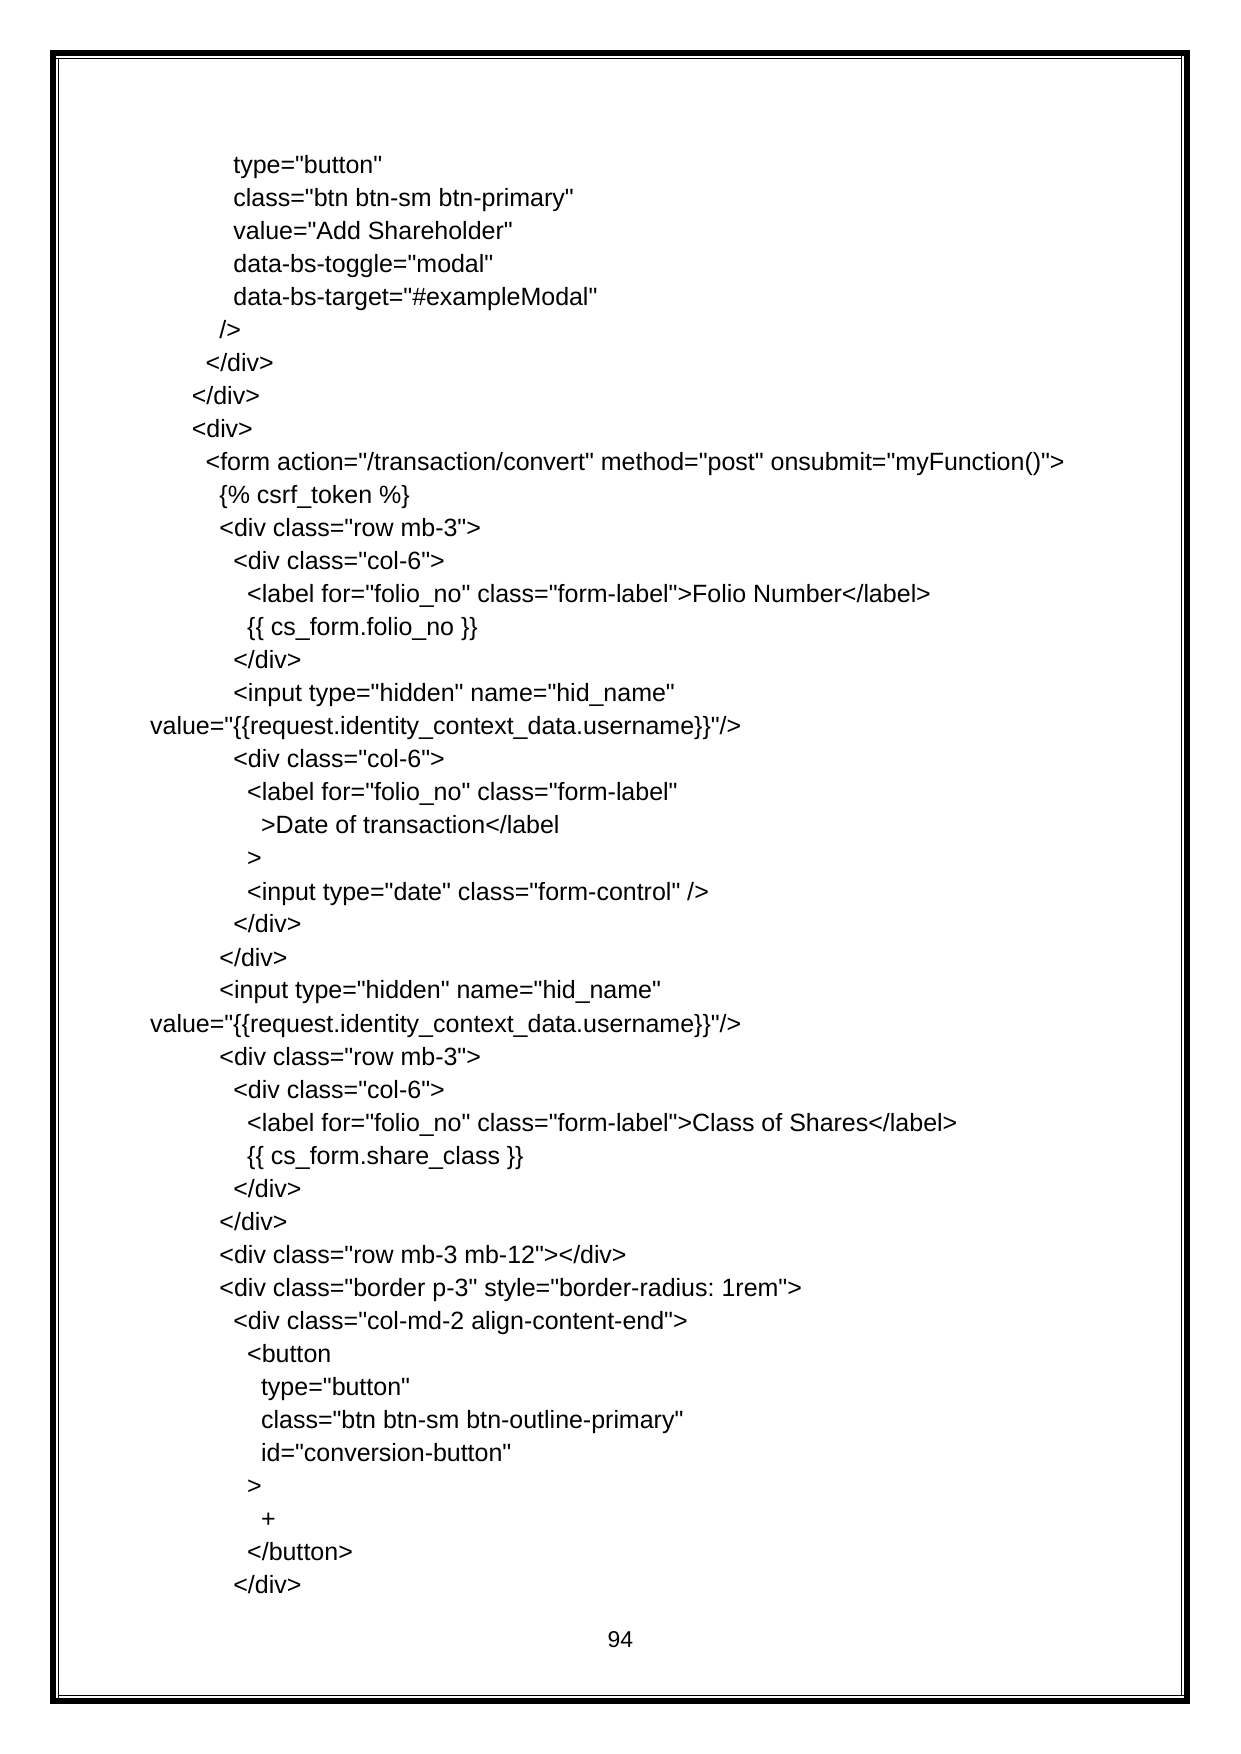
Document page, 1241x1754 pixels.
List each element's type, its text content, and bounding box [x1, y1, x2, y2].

text class="btn btn-sm btn-outline-primary" [150, 1405, 1090, 1433]
text </div> [150, 1174, 1090, 1202]
text value="Add Shareholder" [150, 216, 1090, 245]
text {{ cs_form.share_class }} [150, 1141, 1090, 1169]
text </div> [150, 942, 1090, 971]
text <input type="hidden" name="hid_name" value="{{request.identity_context_data.username}}"/> [150, 678, 1090, 740]
text id="conversion-button" [150, 1438, 1090, 1467]
text type="button" [150, 150, 1090, 179]
text </div> [150, 1207, 1090, 1235]
text /> [150, 315, 1090, 344]
text <div class="col-6"> [150, 546, 1090, 575]
text <div class="col-6"> [150, 744, 1090, 773]
text data-bs-target="#exampleModal" [150, 282, 1090, 311]
text type="button" [150, 1372, 1090, 1401]
text <div class="col-6"> [150, 1074, 1090, 1103]
text <div class="row mb-3 mb-12"></div> [150, 1240, 1090, 1268]
text <div> [150, 414, 1090, 443]
text data-bs-toggle="modal" [150, 249, 1090, 278]
text <div class="border p-3" style="border-radius: 1rem"> [150, 1273, 1090, 1301]
text </div> [150, 348, 1090, 377]
text > [150, 843, 1090, 872]
text </div> [150, 909, 1090, 938]
text </div> [150, 1570, 1090, 1599]
text <form action="/transaction/convert" method="post" onsubmit="myFunction()"> [150, 447, 1090, 476]
text <label for="folio_no" class="form-label">Class of Shares</label> [150, 1108, 1090, 1136]
text </div> [150, 381, 1090, 410]
text </button> [150, 1537, 1090, 1566]
text <label for="folio_no" class="form-label">Folio Number</label> [150, 579, 1090, 608]
text <div class="col-md-2 align-content-end"> [150, 1306, 1090, 1334]
text >Date of transaction</label [150, 810, 1090, 839]
text <div class="row mb-3"> [150, 513, 1090, 542]
text </div> [150, 645, 1090, 674]
text {{ cs_form.folio_no }} [150, 612, 1090, 641]
text <button [150, 1339, 1090, 1367]
text class="btn btn-sm btn-primary" [150, 183, 1090, 212]
text {% csrf_token %} [150, 480, 1090, 509]
text <div class="row mb-3"> [150, 1042, 1090, 1070]
text + [150, 1504, 1090, 1533]
text <label for="folio_no" class="form-label" [150, 777, 1090, 806]
text <input type="date" class="form-control" /> [150, 876, 1090, 905]
text > [150, 1471, 1090, 1499]
text <input type="hidden" name="hid_name" value="{{request.identity_context_data.username}}"/> [150, 976, 1090, 1037]
